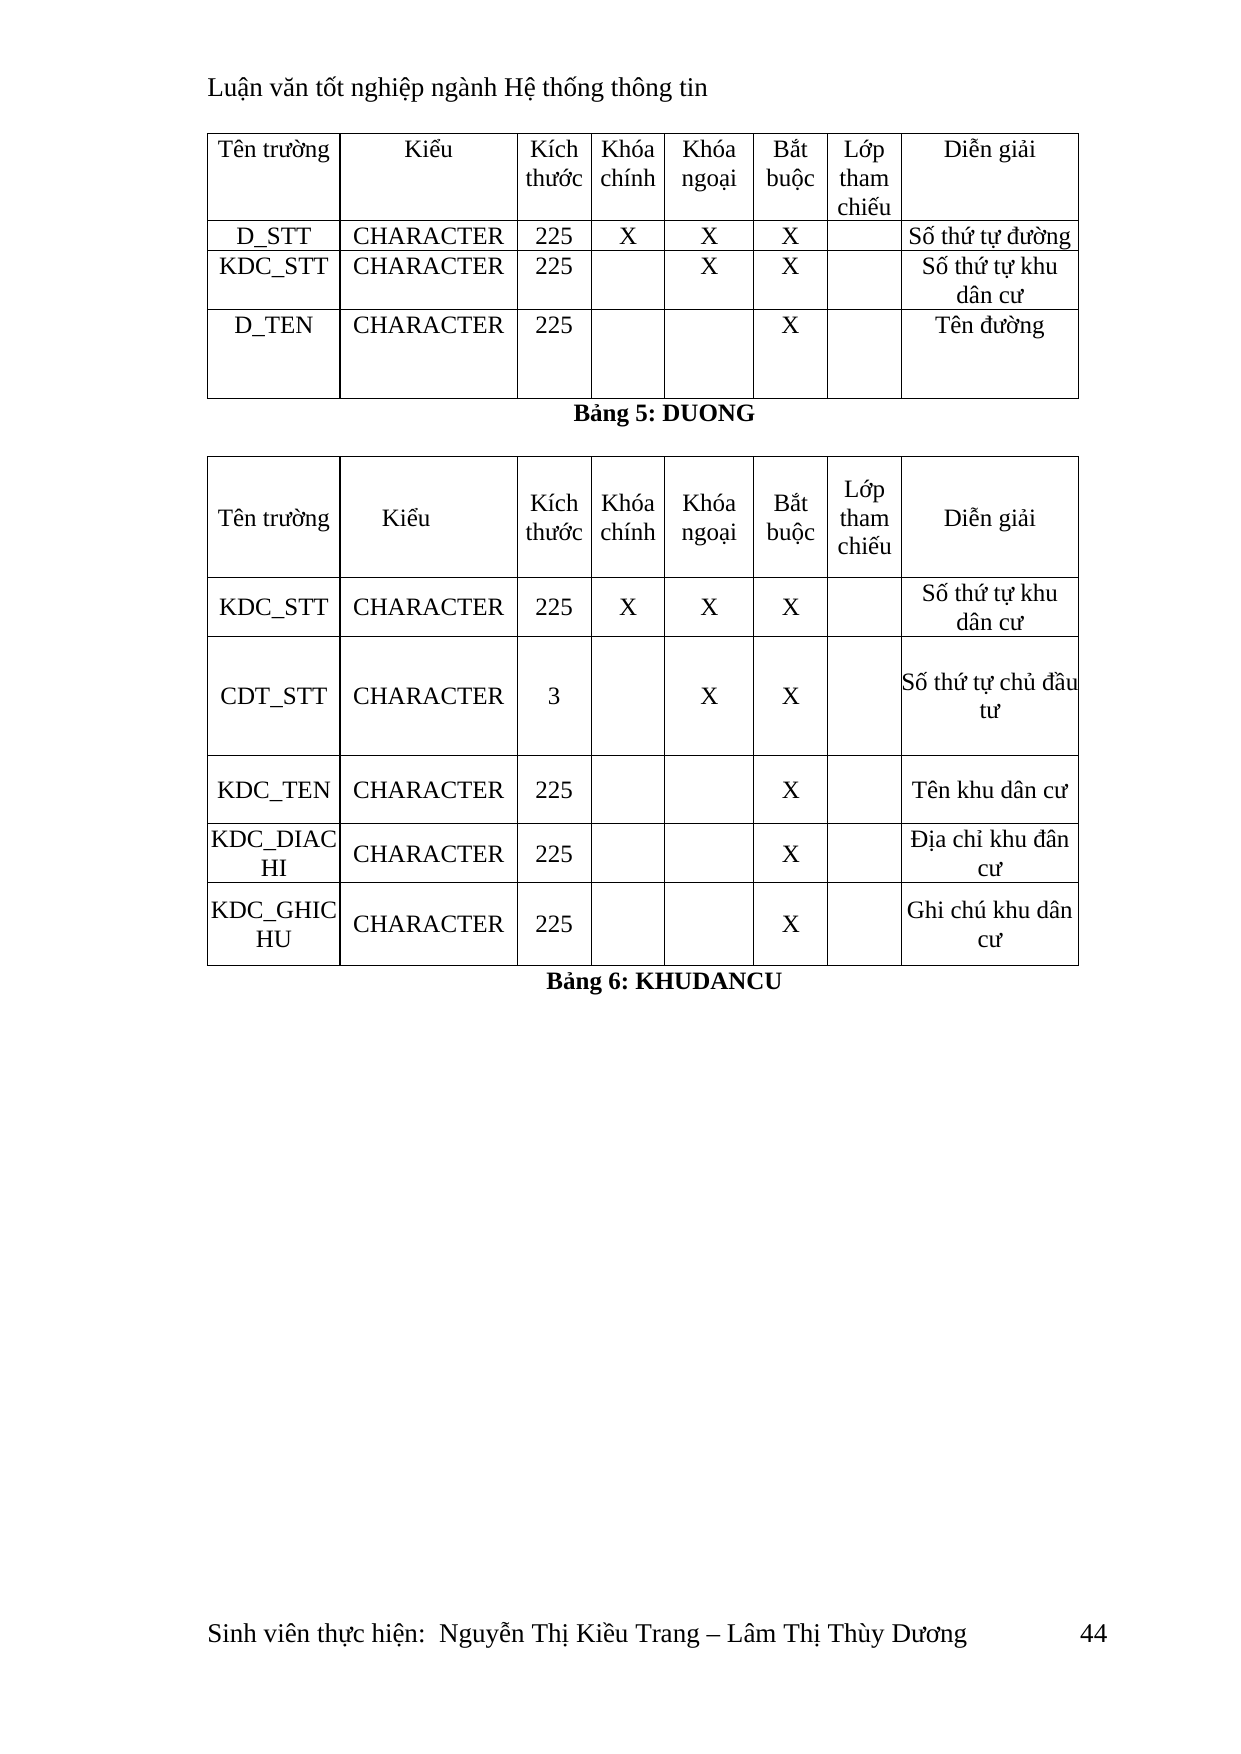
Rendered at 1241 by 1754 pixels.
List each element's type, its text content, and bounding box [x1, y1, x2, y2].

table_header Lớp tham chiếu [828, 134, 901, 220]
table_cell CDT_STT [208, 637, 339, 754]
table_cell [828, 310, 901, 397]
table_cell [828, 824, 901, 882]
table_cell 225 [518, 824, 591, 882]
table_cell 225 [518, 251, 591, 309]
table_header Khóa ngoại [665, 134, 753, 220]
table_cell X [754, 251, 827, 309]
table_cell KDC_STT [208, 251, 339, 309]
table_cell Địa chỉ khu đân cư [902, 824, 1078, 882]
table_cell [665, 756, 753, 823]
table_cell CHARACTER [341, 221, 517, 250]
table_cell KDC_GHICHU [208, 883, 339, 965]
table_cell KDC_STT [208, 578, 339, 636]
table_cell X [754, 756, 827, 823]
table_cell X [665, 251, 753, 309]
table_cell Số thứ tự chủ đầu tư [902, 637, 1078, 754]
table_cell CHARACTER [341, 310, 517, 397]
table_cell Số thứ tự khu dân cư [902, 578, 1078, 636]
table_cell KDC_TEN [208, 756, 339, 823]
table_cell Số thứ tự đường [902, 221, 1078, 250]
table_cell X [592, 578, 664, 636]
text Bảng 5: DUONG [207, 398, 1122, 427]
table_cell [592, 637, 664, 754]
table_cell X [665, 578, 753, 636]
table_cell [592, 883, 664, 965]
table_header Khóa ngoại [665, 457, 753, 577]
table_cell 225 [518, 756, 591, 823]
table_header Diễn giải [902, 134, 1078, 220]
table_cell X [665, 637, 753, 754]
table_cell [665, 824, 753, 882]
table_cell Tên đường [902, 310, 1078, 397]
table_cell X [592, 221, 664, 250]
table_cell [828, 221, 901, 250]
table_cell X [754, 221, 827, 250]
table_cell [592, 756, 664, 823]
table_header Bắt buộc [754, 457, 827, 577]
table_cell [592, 824, 664, 882]
table_cell KDC_DIACHI [208, 824, 339, 882]
table_cell 225 [518, 578, 591, 636]
table_cell [665, 883, 753, 965]
table_header Kích thước [518, 134, 591, 220]
table_header Diễn giải [902, 457, 1078, 577]
table_header Kích thước [518, 457, 591, 577]
table_cell [828, 251, 901, 309]
table_cell Tên khu dân cư [902, 756, 1078, 823]
table_cell CHARACTER [341, 756, 517, 823]
table_header Khóa chính [592, 457, 664, 577]
table_cell X [754, 883, 827, 965]
table_cell [592, 310, 664, 397]
table_cell X [754, 824, 827, 882]
table_cell Ghi chú khu dân cư [902, 883, 1078, 965]
table_cell X [754, 578, 827, 636]
table_header Tên trường [208, 134, 339, 220]
text Bảng 6: KHUDANCU [207, 966, 1122, 995]
table_cell CHARACTER [341, 578, 517, 636]
table_cell D_STT [208, 221, 339, 250]
table_cell CHARACTER [341, 637, 517, 754]
table_cell CHARACTER [341, 883, 517, 965]
table_cell CHARACTER [341, 824, 517, 882]
table_header Lớp tham chiếu [828, 457, 901, 577]
table_cell [828, 883, 901, 965]
table_cell [665, 310, 753, 397]
table_cell 225 [518, 221, 591, 250]
table_cell [828, 637, 901, 754]
table_cell [828, 756, 901, 823]
table_cell D_TEN [208, 310, 339, 397]
table_header Kiểu [341, 134, 517, 220]
table_cell 225 [518, 310, 591, 397]
table_cell 225 [518, 883, 591, 965]
table_header Khóa chính [592, 134, 664, 220]
table_cell X [754, 310, 827, 397]
table_cell [828, 578, 901, 636]
table_cell X [665, 221, 753, 250]
table_cell 3 [518, 637, 591, 754]
table_cell [592, 251, 664, 309]
table_cell CHARACTER [341, 251, 517, 309]
table_cell Số thứ tự khu dân cư [902, 251, 1078, 309]
table_header Bắt buộc [754, 134, 827, 220]
table_header Kiểu [341, 457, 517, 577]
table_header Tên trường [208, 457, 339, 577]
table_cell X [754, 637, 827, 754]
